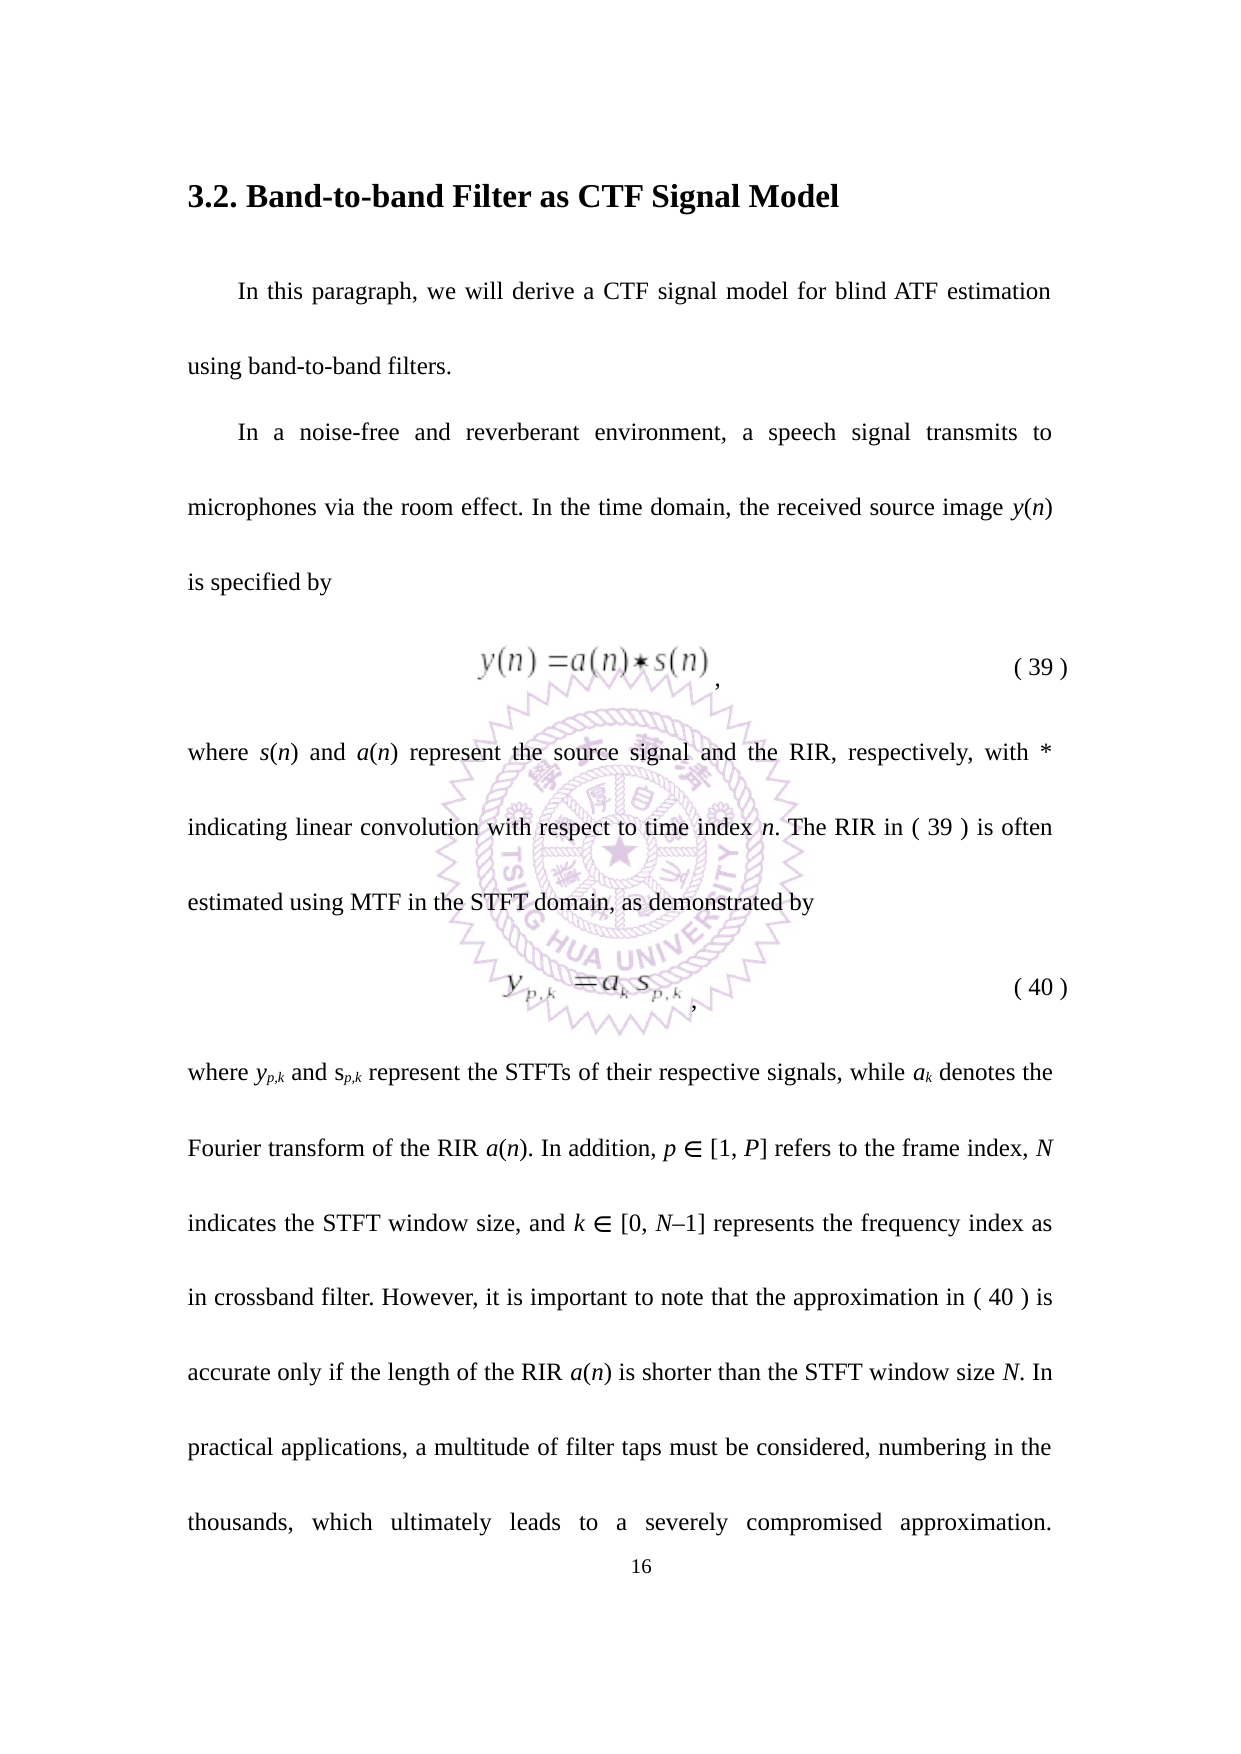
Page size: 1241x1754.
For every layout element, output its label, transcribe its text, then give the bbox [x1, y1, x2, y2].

text 3.2. Band-to-band Filter as CTF Signal Model [187, 158, 1053, 233]
table_header , [199, 629, 994, 733]
text In a noise-free and reverberant environment, a speech signal transmits to microphones via the room effect. In the time domain, the received source image y(n) is specified by [187, 413, 1053, 601]
table_header ( 40 ) [994, 949, 1087, 1053]
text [187, 1053, 1053, 1540]
table_header , [199, 949, 994, 1053]
text In this paragraph, we will derive a CTF signal model for blind ATF estimation using band-to-band filters. [187, 272, 1053, 384]
table_header ( 39 ) [994, 629, 1087, 733]
picture [423, 920, 817, 949]
text where s(n) and a(n) represent the source signal and the RIR, respectively, with * indicating linear convolution with respect to time index n. The RIR in ( 39 ) is often estimated using MTF in the STFT domain, as demonstrated by [187, 733, 1053, 920]
